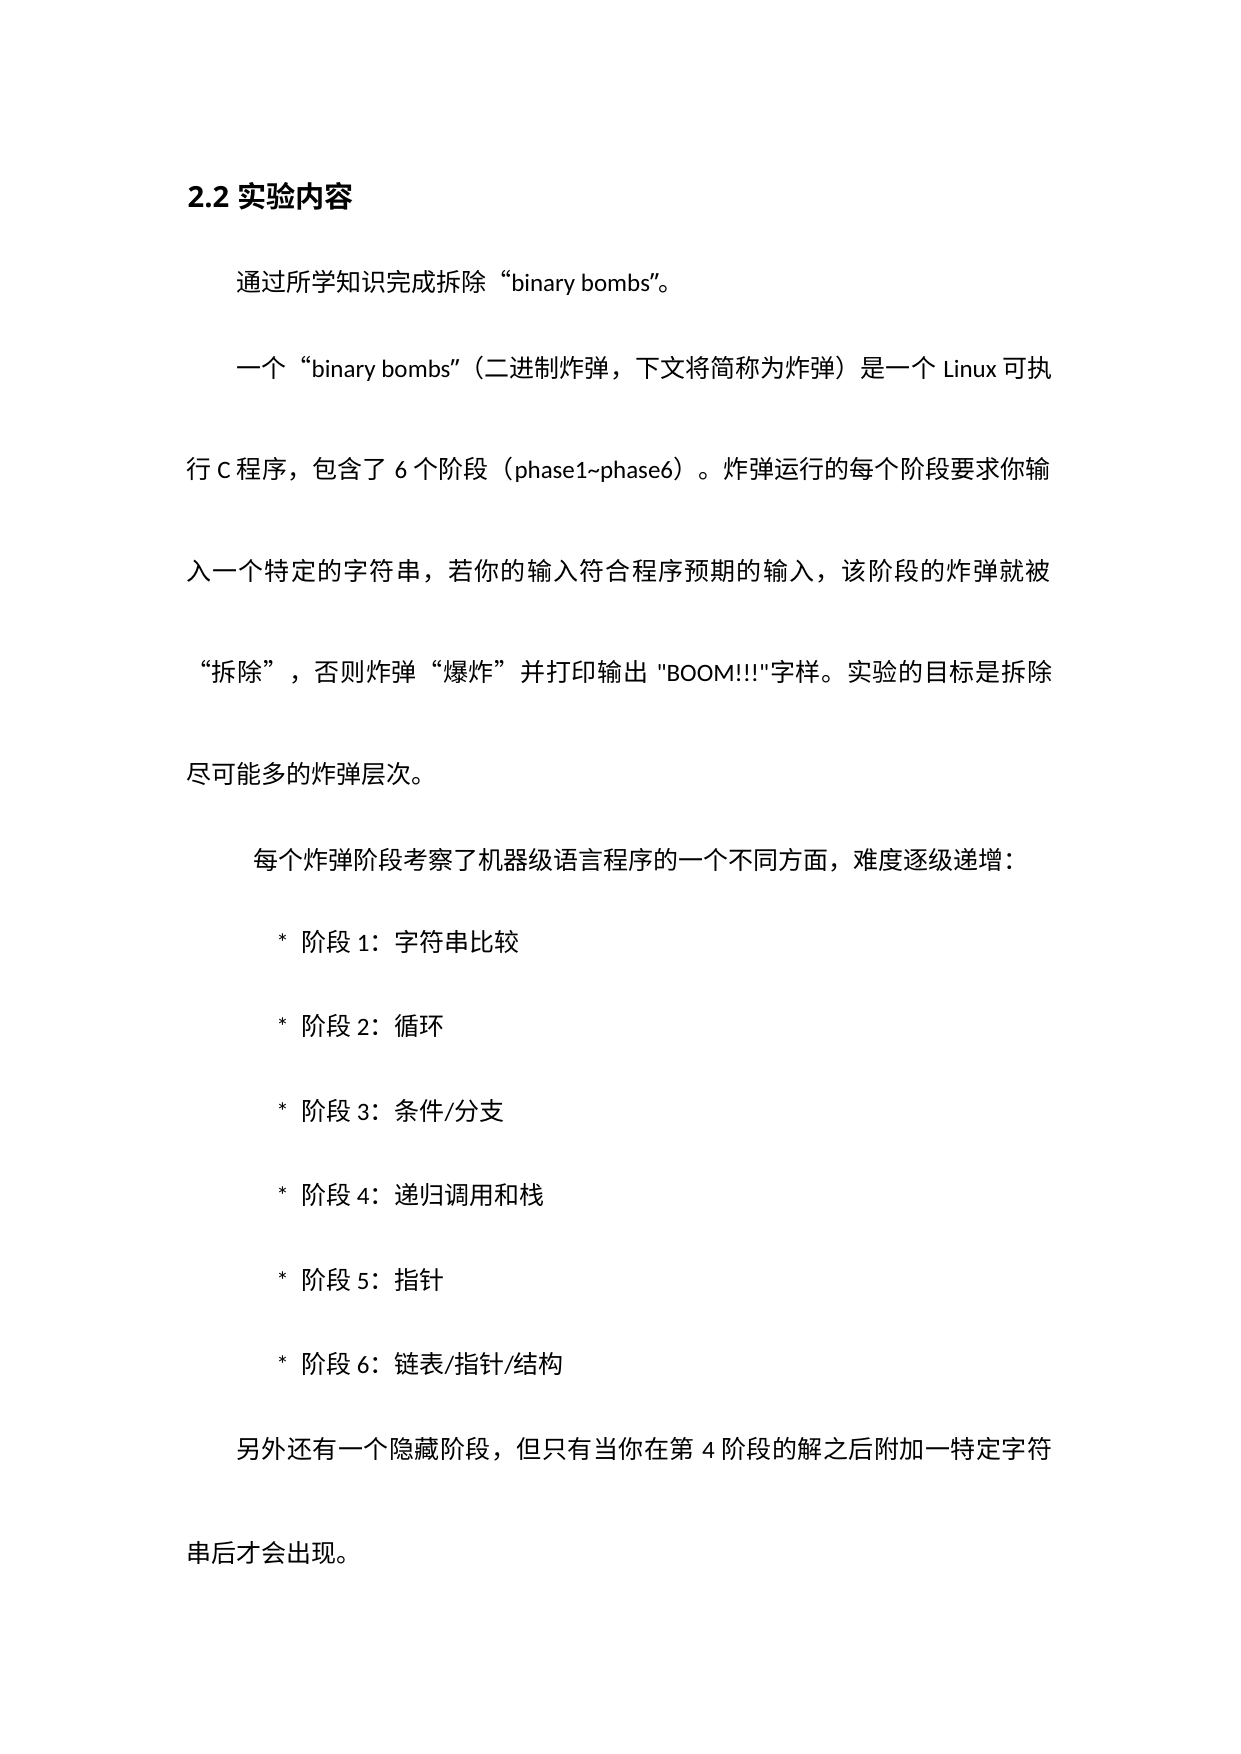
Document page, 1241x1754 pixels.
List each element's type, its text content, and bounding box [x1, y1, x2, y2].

text 每个炸弹阶段考察了机器级语言程序的一个不同方面，难度逐级递增： [232, 826, 1049, 891]
text 通过所学知识完成拆除“binary bombs”。 [186, 248, 1053, 313]
list 阶段 3：条件/分支 [276, 1077, 1053, 1142]
list 阶段 5：指针 [276, 1246, 1053, 1311]
text 另外还有一个隐藏阶段，但只有当你在第 4 阶段的解之后附加一特定字符串后才会出现。 [186, 1415, 1053, 1584]
list 阶段 2：循环 [276, 992, 1053, 1057]
list 阶段 1：字符串比较 [276, 908, 1053, 973]
text 一个“binary bombs”（二进制炸弹，下文将简称为炸弹）是一个 Linux 可执行 C 程序，包含了 6 个阶段（phase1~phase6）。炸弹运行的每个阶段要求你输入一个特定的字符串，若你的输入符合程序预期的输入，该阶段的炸弹就被“拆除”，否则炸弹“爆炸”并打印输出 "BOOM!!!"字样。实验的目标是拆除尽可能多的炸弹层次。 [186, 334, 1053, 805]
list 阶段 6：链表/指针/结构 [276, 1330, 1053, 1395]
text 实验内容 [187, 162, 1053, 227]
list 阶段 4：递归调用和栈 [276, 1161, 1053, 1226]
